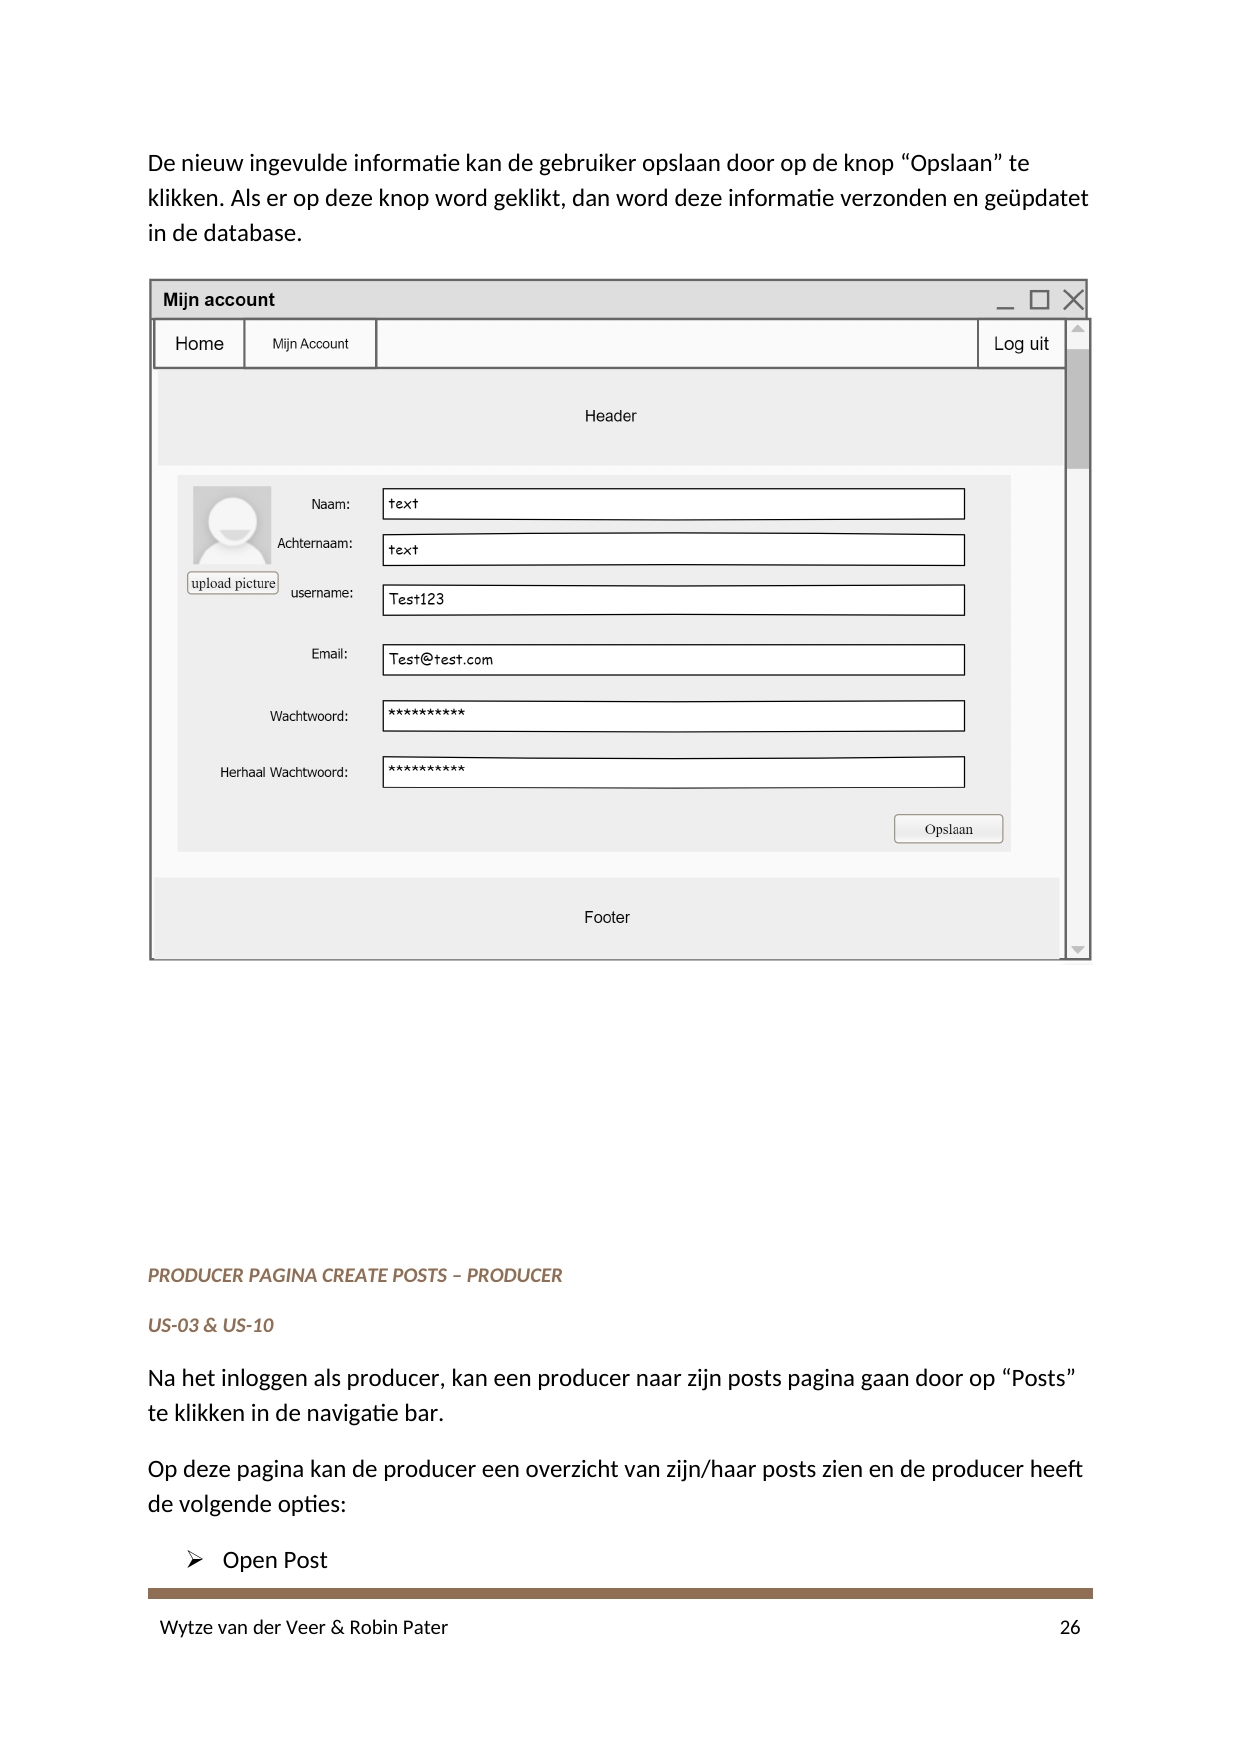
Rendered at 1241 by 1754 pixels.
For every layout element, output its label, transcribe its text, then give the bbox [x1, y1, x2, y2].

text Na het inloggen als producer, kan een producer naar zijn posts pagina gaan door op “Posts” te klikken in de navigatie bar. [148, 1362, 1093, 1428]
picture [147, 273, 1093, 965]
text US-03 & Us-10 [148, 1312, 1093, 1338]
list Open Post [185, 1544, 1093, 1574]
text Producer pagina Create Posts – Producer [148, 1262, 1093, 1288]
text De nieuw ingevulde informatie kan de gebruiker opslaan door op de knop “Opslaan” te klikken. Als er op deze knop word geklikt, dan word deze informatie verzonden en geüpdatet in de database. [148, 148, 1093, 248]
text Op deze pagina kan de producer een overzicht van zijn/haar posts zien en de producer heeft de volgende opties: [148, 1453, 1093, 1518]
